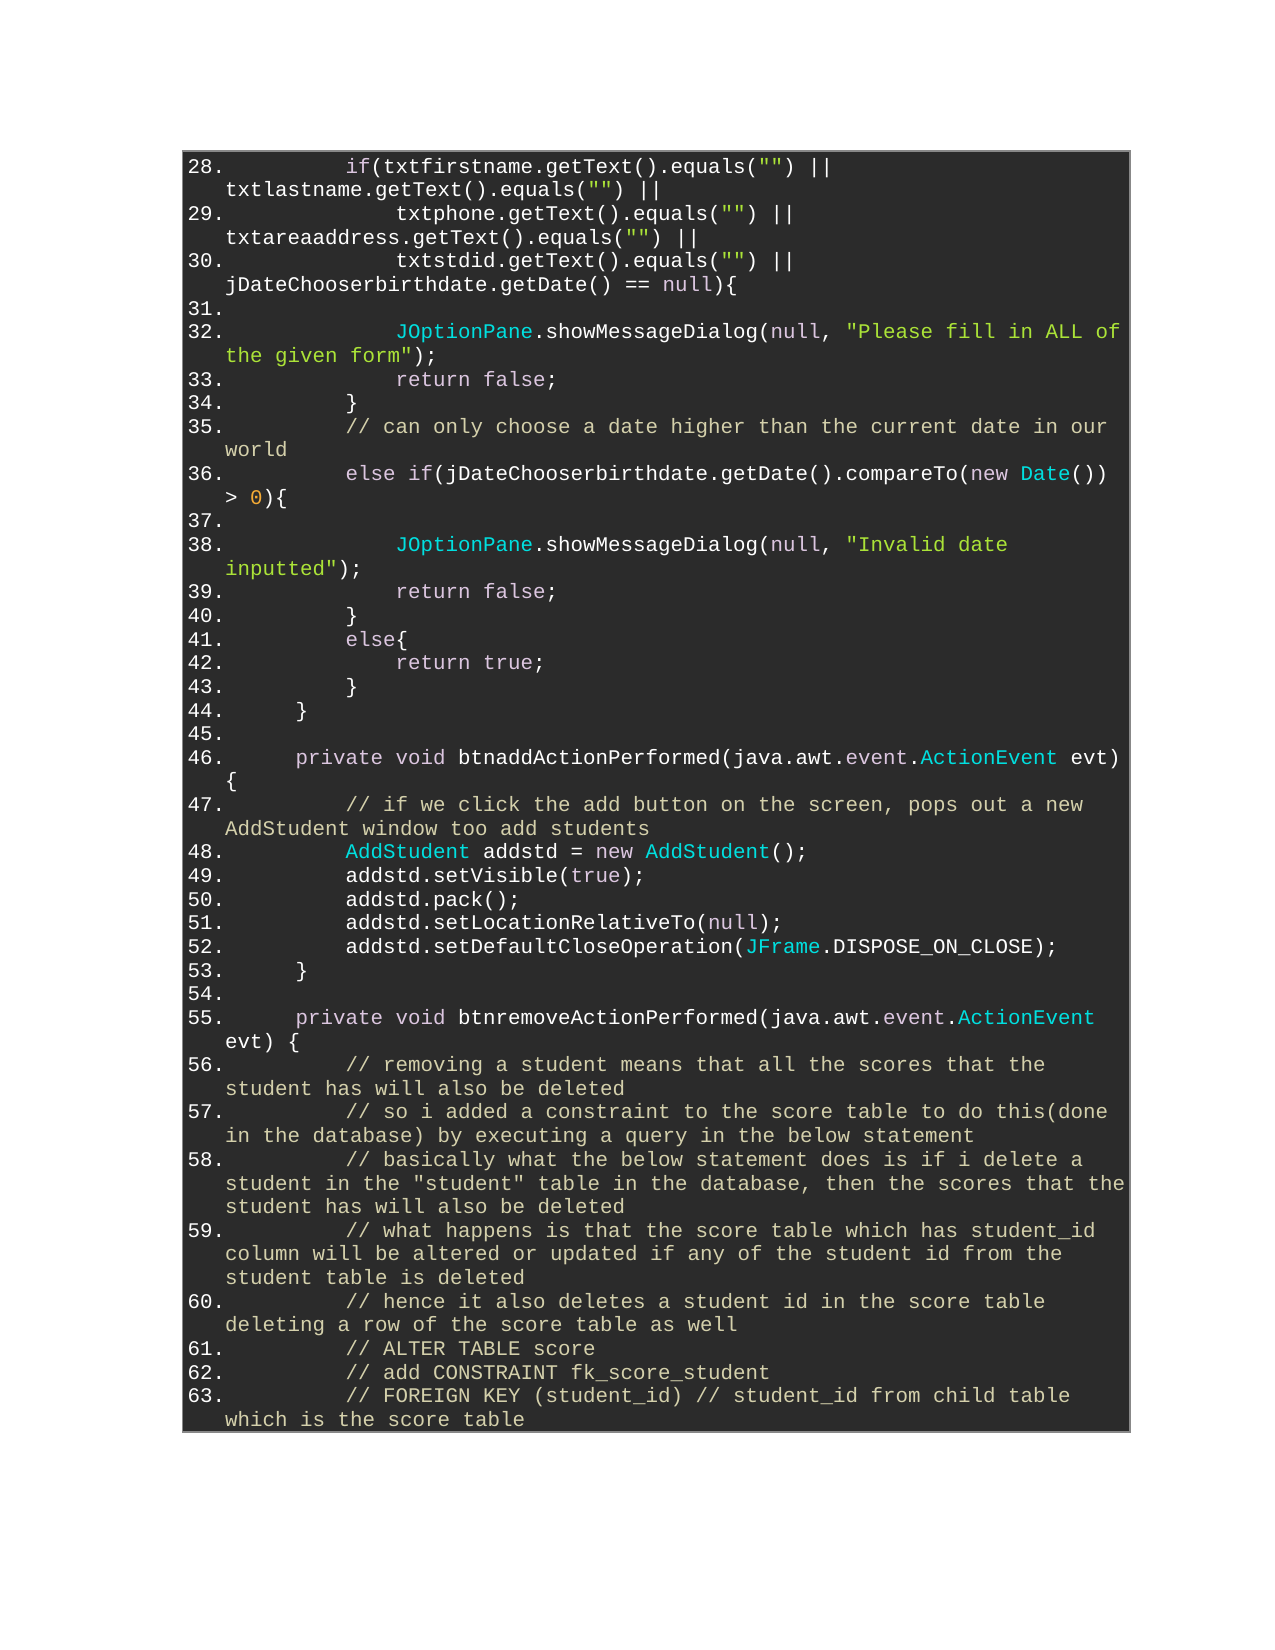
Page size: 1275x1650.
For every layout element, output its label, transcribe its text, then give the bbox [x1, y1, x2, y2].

list // ALTER TABLE score [183, 1332, 1129, 1356]
list txtstdid.getText().equals("") || jDateChooserbirthdate.getDate() == null){ [183, 244, 1129, 292]
list else if(jDateChooserbirthdate.getDate().compareTo(new Date()) > 0){ [183, 457, 1129, 505]
list else{ [183, 623, 1129, 647]
list } [183, 386, 1129, 410]
list addstd.pack(); [183, 883, 1129, 907]
list } [183, 599, 1129, 623]
list return false; [183, 363, 1129, 386]
list // so i added a constraint to the score table to do this(done in the database) by executing a query in the below statement [183, 1096, 1129, 1143]
list JOptionPane.showMessageDialog(null, "Invalid date inputted"); [183, 528, 1129, 576]
list // hence it also deletes a student id in the score table deleting a row of the score table as well [183, 1285, 1129, 1332]
list // add CONSTRAINT fk_score_student [183, 1356, 1129, 1379]
list // if we click the add button on the screen, pops out a new AddStudent window too add students [183, 788, 1129, 836]
list // basically what the below statement does is if i delete a student in the "student" table in the database, then the scores that the student has will also be deleted [183, 1143, 1129, 1214]
list } [183, 670, 1129, 694]
list // can only choose a date higher than the current date in our world [183, 410, 1129, 457]
list AddStudent addstd = new AddStudent(); [183, 836, 1129, 859]
list } [183, 954, 1129, 978]
list if(txtfirstname.getText().equals("") || txtlastname.getText().equals("") || [183, 152, 1129, 197]
list JOptionPane.showMessageDialog(null, "Please fill in ALL of the given form"); [183, 316, 1129, 363]
list // removing a student means that all the scores that the student has will also be deleted [183, 1048, 1129, 1096]
list // FOREIGN KEY (student_id) // student_id from child table which is the score table [183, 1379, 1129, 1431]
list addstd.setVisible(true); [183, 859, 1129, 883]
list return true; [183, 647, 1129, 670]
list addstd.setDefaultCloseOperation(JFrame.DISPOSE_ON_CLOSE); [183, 930, 1129, 954]
list } [183, 694, 1129, 717]
list return false; [183, 576, 1129, 599]
list // what happens is that the score table which has student_id column will be altered or updated if any of the student id from the student table is deleted [183, 1214, 1129, 1285]
list private void btnremoveActionPerformed(java.awt.event.ActionEvent evt) { [183, 1001, 1129, 1048]
list txtphone.getText().equals("") || txtareaaddress.getText().equals("") || [183, 197, 1129, 244]
list private void btnaddActionPerformed(java.awt.event.ActionEvent evt) { [183, 741, 1129, 788]
list addstd.setLocationRelativeTo(null); [183, 907, 1129, 930]
